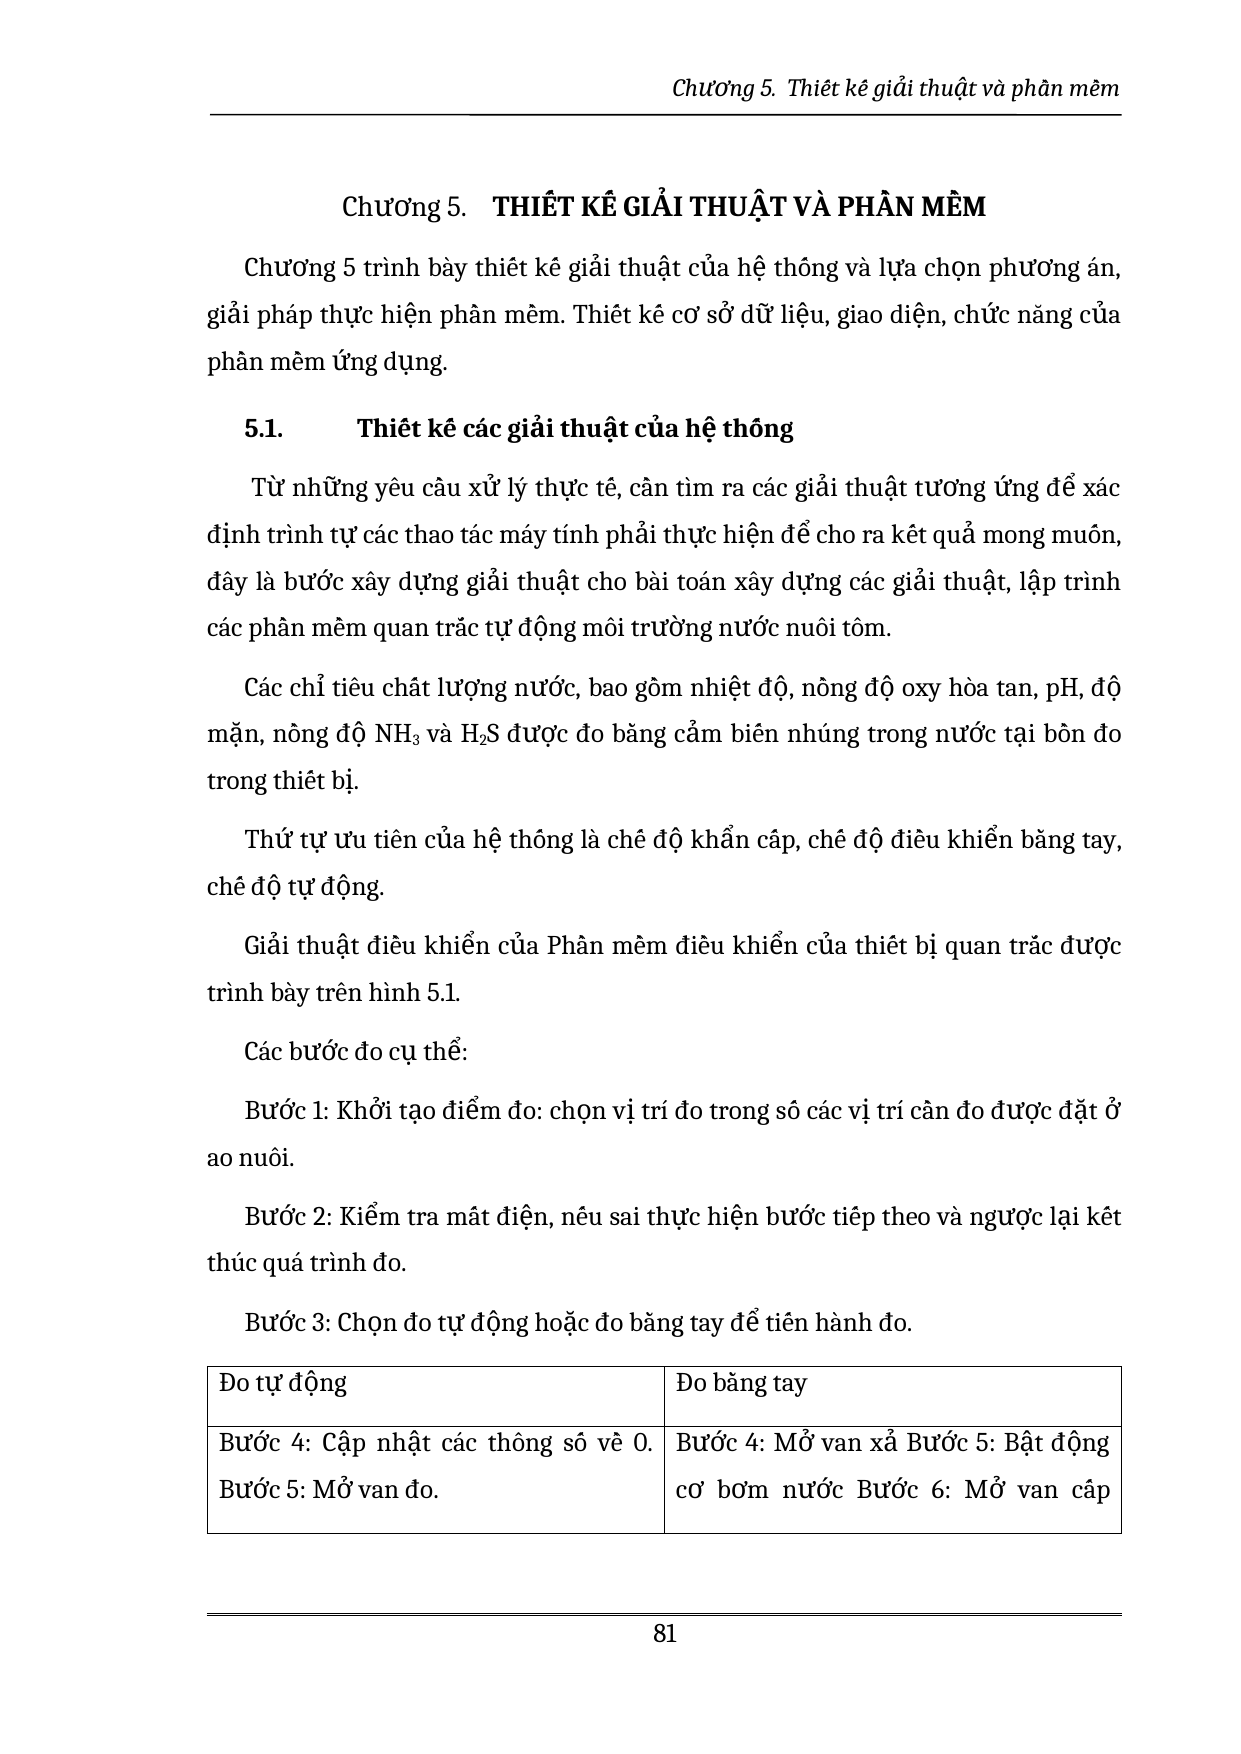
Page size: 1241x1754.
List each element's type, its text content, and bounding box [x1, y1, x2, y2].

text Bước 3: Chọn đo tự động hoặc đo bằng tay để tiến hành đo. [207, 1307, 1122, 1338]
subtitle Thiết kế các giải thuật của hệ thống [244, 413, 1122, 444]
subtitle THIẾT KẾ GIẢI THUẬT VÀ PHẦN MỀM [207, 190, 1122, 223]
text Các chỉ tiêu chất lượng nước, bao gồm nhiệt độ, nồng độ oxy hòa tan, pH, độ mặn, nồng độ NH3 và H2S được đo bằng cảm biến nhúng trong nước tại bồn đo trong thiết bị. [207, 672, 1122, 796]
text Giải thuật điều khiển của Phần mềm điều khiển của thiết bị quan trắc được trình bày trên hình 5.1. [207, 930, 1122, 1008]
text Thứ tự ưu tiên của hệ thống là chế độ khẩn cấp, chế độ điều khiển bằng tay, chế độ tự động. [207, 824, 1122, 902]
table_header Đo tự động [208, 1367, 664, 1426]
text Chương 5 trình bày thiết kế giải thuật của hệ thống và lựa chọn phương án, giải pháp thực hiện phần mềm. Thiết kế cơ sở dữ liệu, giao diện, chức năng của phần mềm ứng dụng. [207, 252, 1122, 377]
text Bước 1: Khởi tạo điểm đo: chọn vị trí đo trong số các vị trí cần đo được đặt ở ao nuôi. [207, 1095, 1122, 1173]
text Bước 2: Kiểm tra mất điện, nếu sai thực hiện bước tiếp theo và ngược lại kết thúc quá trình đo. [207, 1201, 1122, 1279]
text Các bước đo cụ thể: [207, 1036, 1122, 1067]
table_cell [208, 1427, 664, 1533]
text Từ những yêu cầu xử lý thực tế, cần tìm ra các giải thuật tương ứng để xác định trình tự các thao tác máy tính phải thực hiện để cho ra kết quả mong muốn, đây là bước xây dựng giải thuật cho bài toán xây dựng các giải thuật, lập trình các phần mềm quan trắc tự động môi trường nước nuôi tôm. [207, 472, 1122, 644]
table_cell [665, 1427, 1121, 1533]
table_header Đo bằng tay [665, 1367, 1121, 1426]
